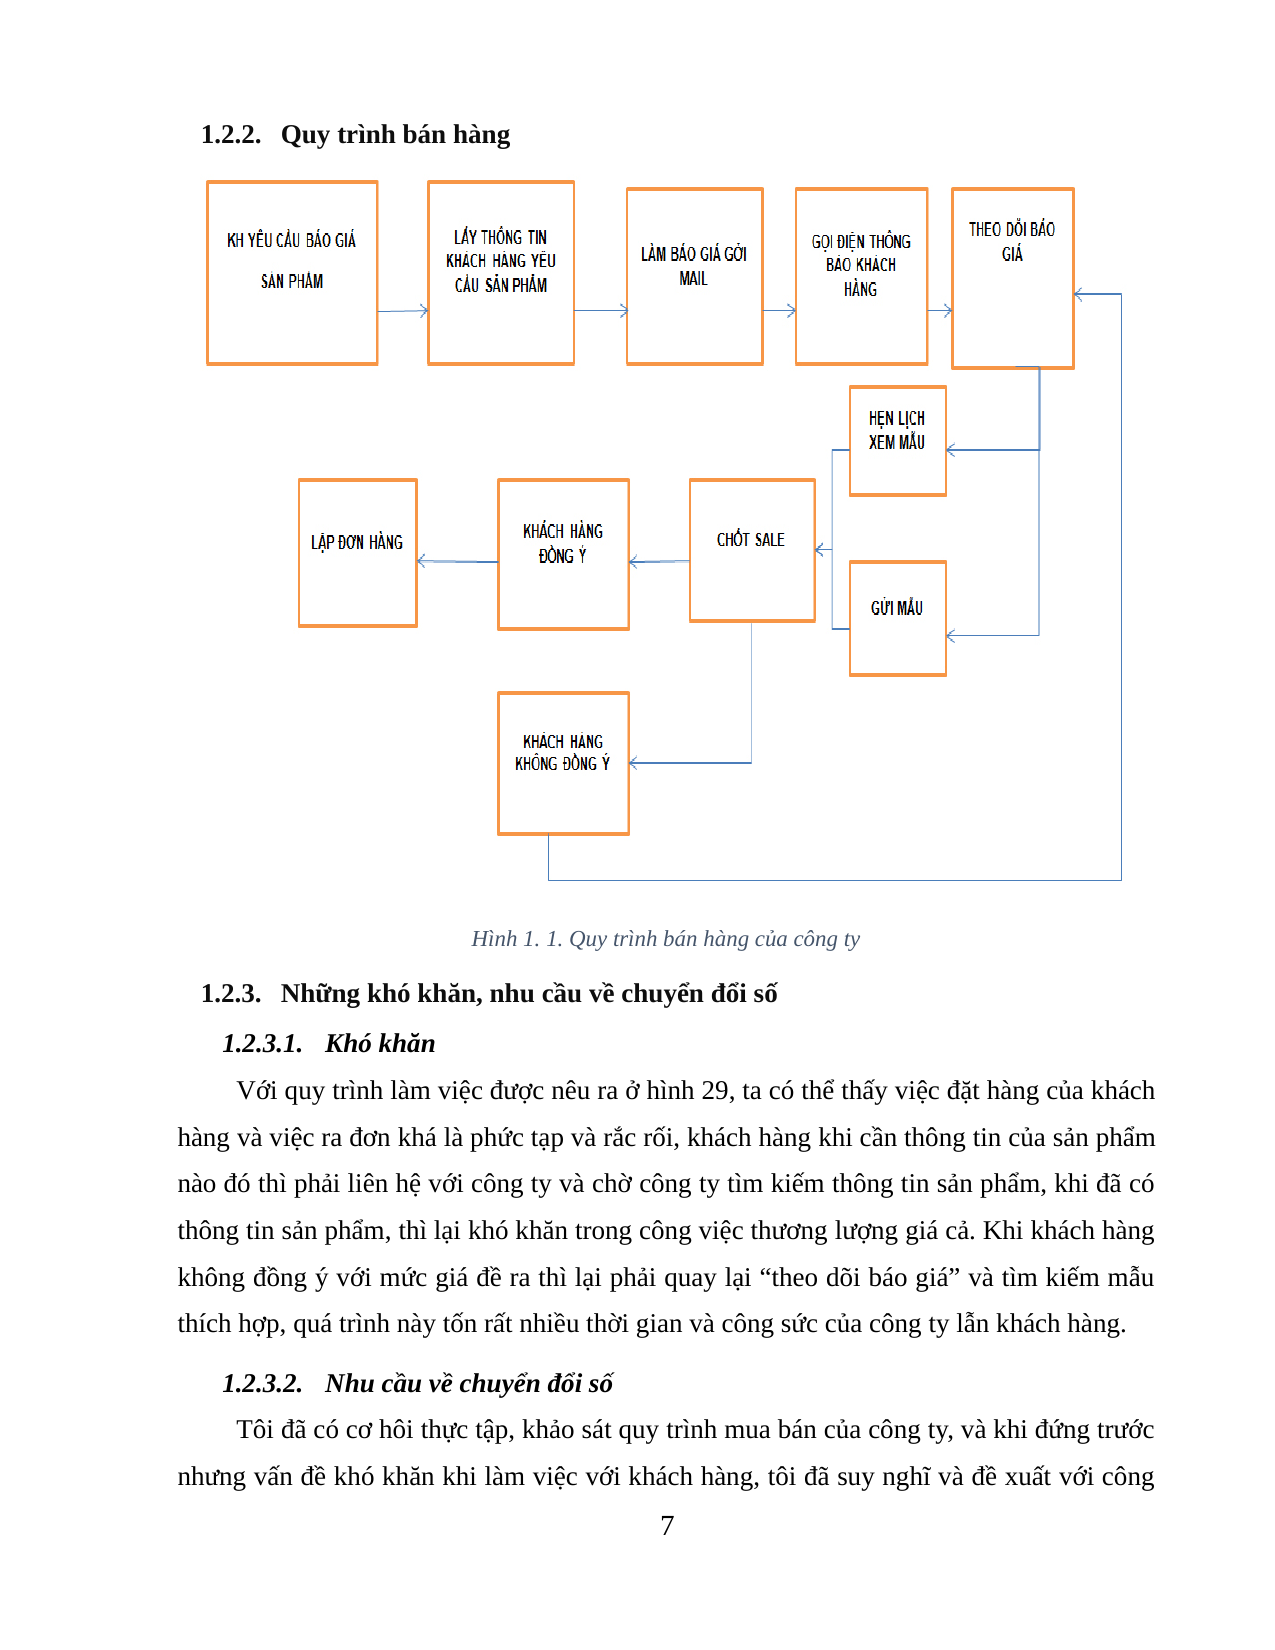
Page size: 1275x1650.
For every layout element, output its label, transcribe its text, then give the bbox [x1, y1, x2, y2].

text Quy trình bán hàng [201, 118, 1157, 149]
text Nhu cầu về chuyển đổi số [222, 1367, 1157, 1398]
picture [192, 164, 1142, 913]
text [177, 1413, 1157, 1491]
text Những khó khăn, nhu cầu về chuyển đổi số [201, 977, 1157, 1008]
text Khó khăn [222, 1028, 1157, 1059]
text Với quy trình làm việc được nêu ra ở hình 29, ta có thể thấy việc đặt hàng của khách hàng và việc ra đơn khá là phức tạp và rắc rối, khách hàng khi cần thông tin của sản phẩm nào đó thì phải liên hệ với công ty và chờ công ty tìm kiếm thông tin sản phẩm, khi đã có thông tin sản phẩm, thì lại khó khăn trong công việc thương lượng giá cả. Khi khách hàng không đồng ý với mức giá đề ra thì lại phải quay lại “theo dõi báo giá” và tìm kiếm mẫu thích hợp, quá trình này tốn rất nhiều thời gian và công sức của công ty lẫn khách hàng. [177, 1074, 1157, 1339]
